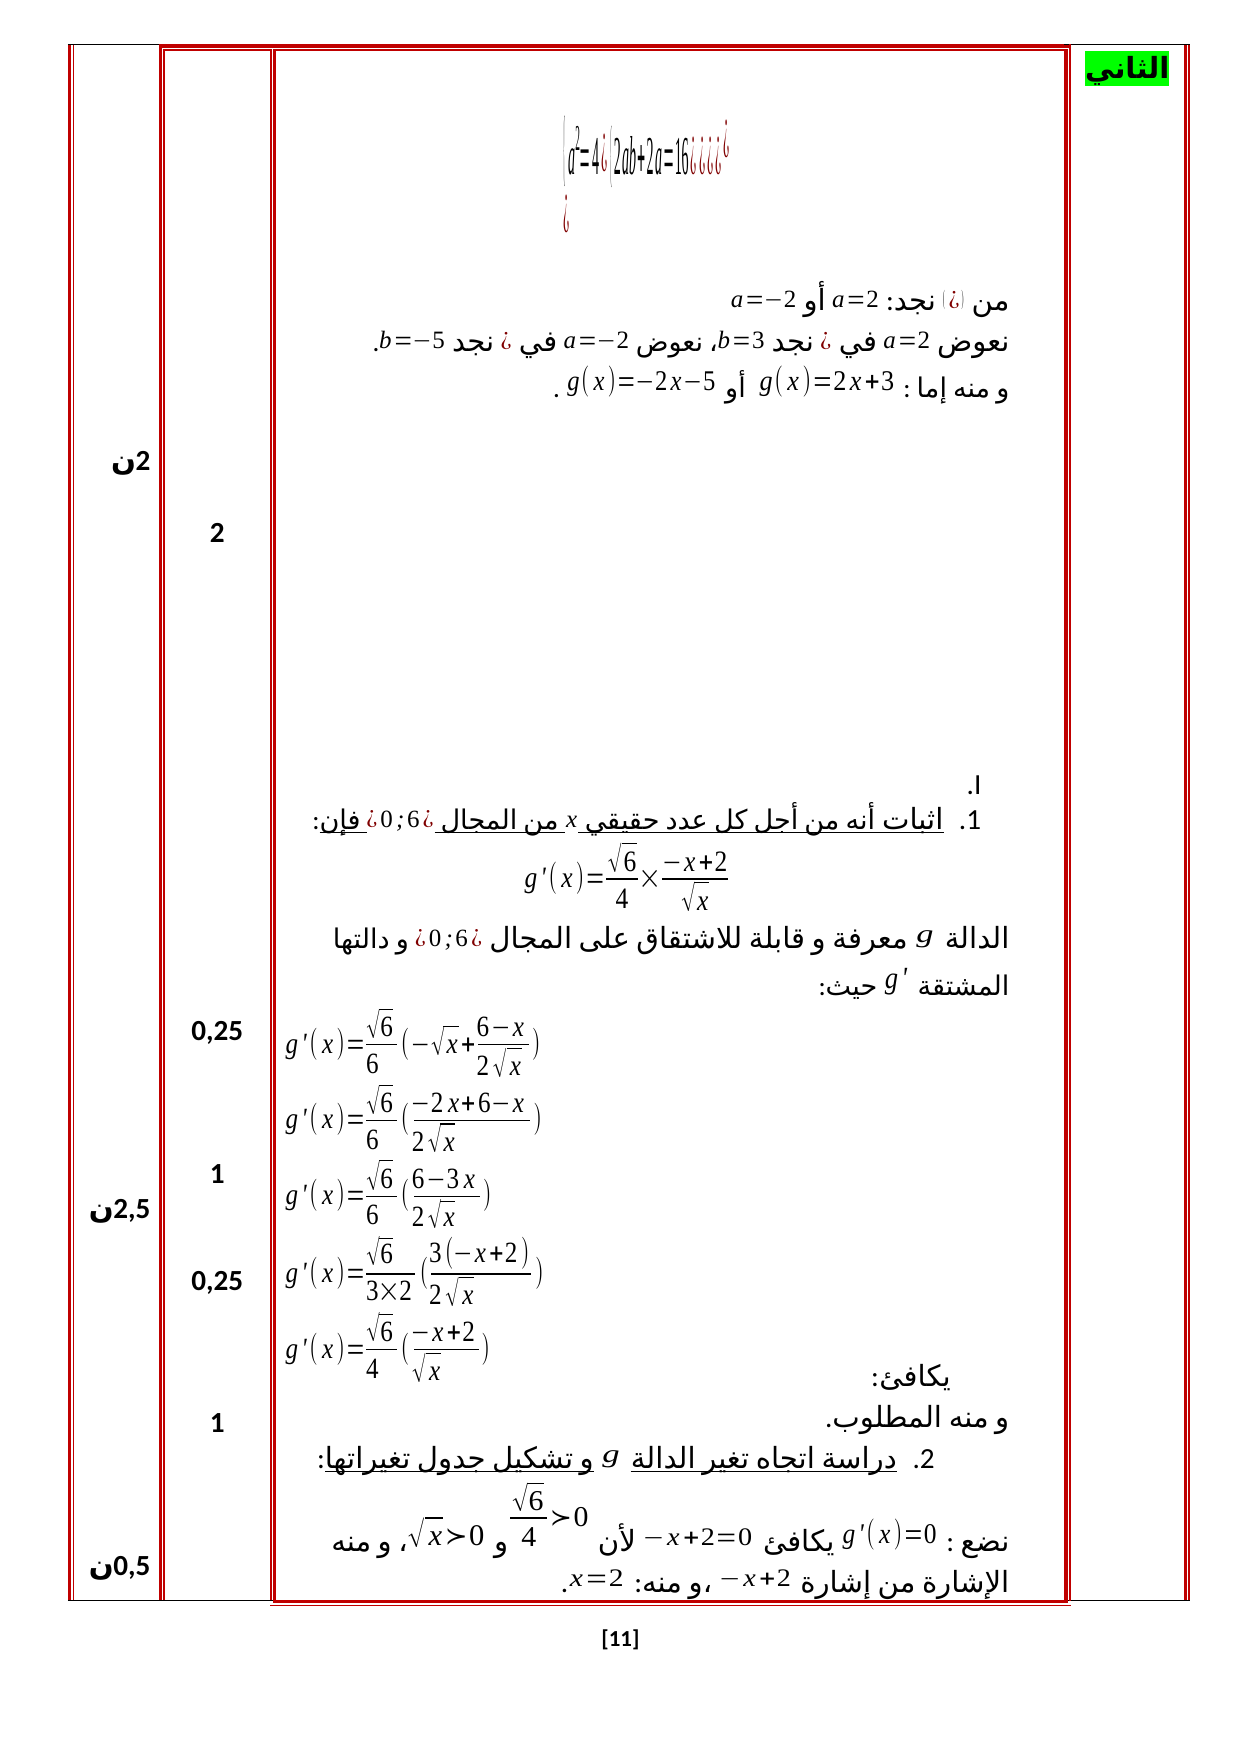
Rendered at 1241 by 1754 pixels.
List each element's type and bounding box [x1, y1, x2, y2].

table_cell [276, 51, 1064, 1600]
table_cell [165, 51, 270, 1600]
